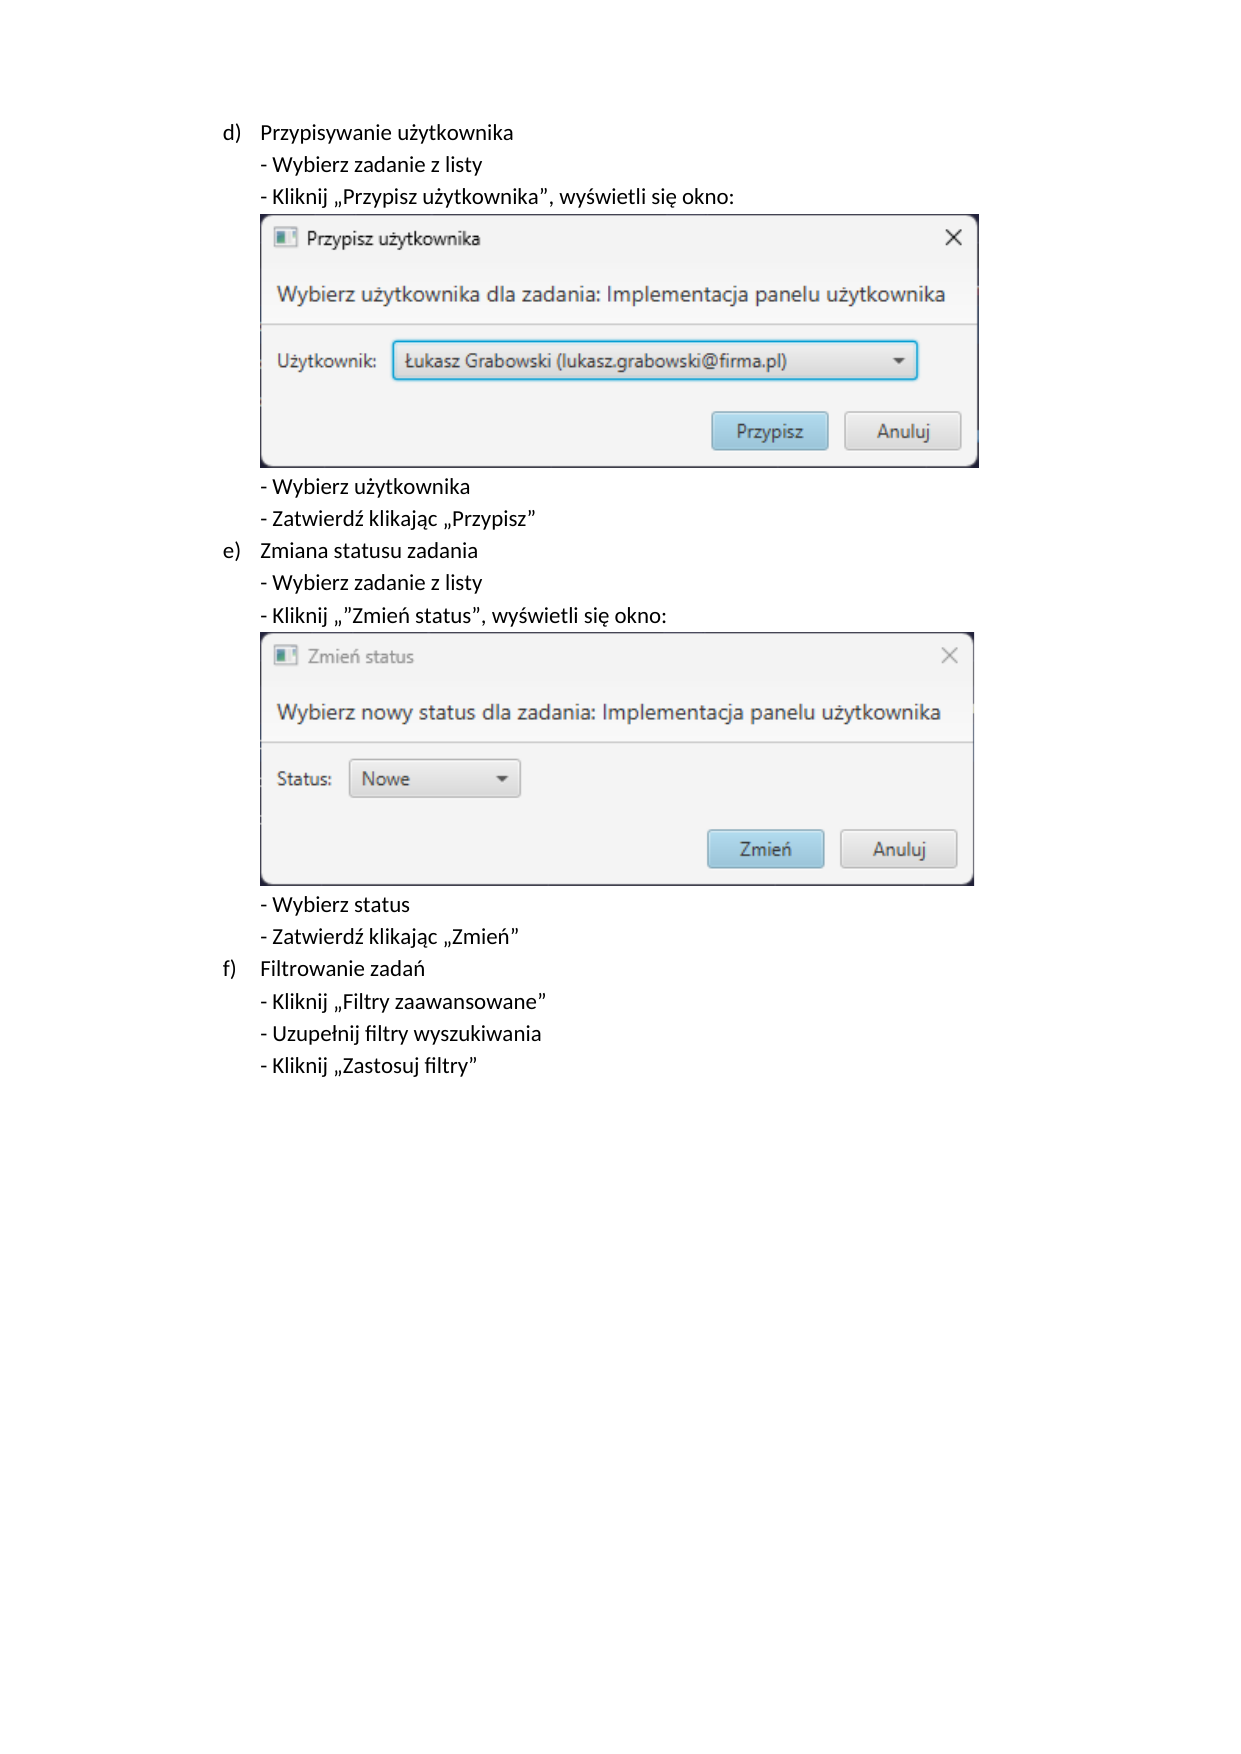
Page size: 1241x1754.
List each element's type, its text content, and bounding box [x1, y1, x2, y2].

list - Kliknij „Zastosuj filtry” [260, 1051, 1093, 1079]
list Filtrowanie zadań [223, 954, 1093, 983]
picture [260, 632, 975, 886]
list - Zatwierdź klikając „Zmień” [260, 922, 1093, 950]
list Przypisywanie użytkownika [223, 118, 1093, 146]
list - Kliknij „Filtry zaawansowane” [260, 987, 1093, 1015]
list - Zatwierdź klikając „Przypisz” [260, 504, 1093, 532]
list - Wybierz zadanie z listy [260, 568, 1093, 597]
list - Wybierz zadanie z listy [260, 150, 1093, 178]
list Zmiana statusu zadania [223, 536, 1093, 564]
list - Wybierz status [260, 890, 1093, 918]
picture [260, 214, 979, 468]
list - Kliknij „”Zmień status”, wyświetli się okno: [260, 601, 1093, 629]
list - Uzupełnij filtry wyszukiwania [260, 1019, 1093, 1047]
list - Wybierz użytkownika [260, 472, 1093, 500]
list - Kliknij „Przypisz użytkownika”, wyświetli się okno: [260, 182, 1093, 211]
